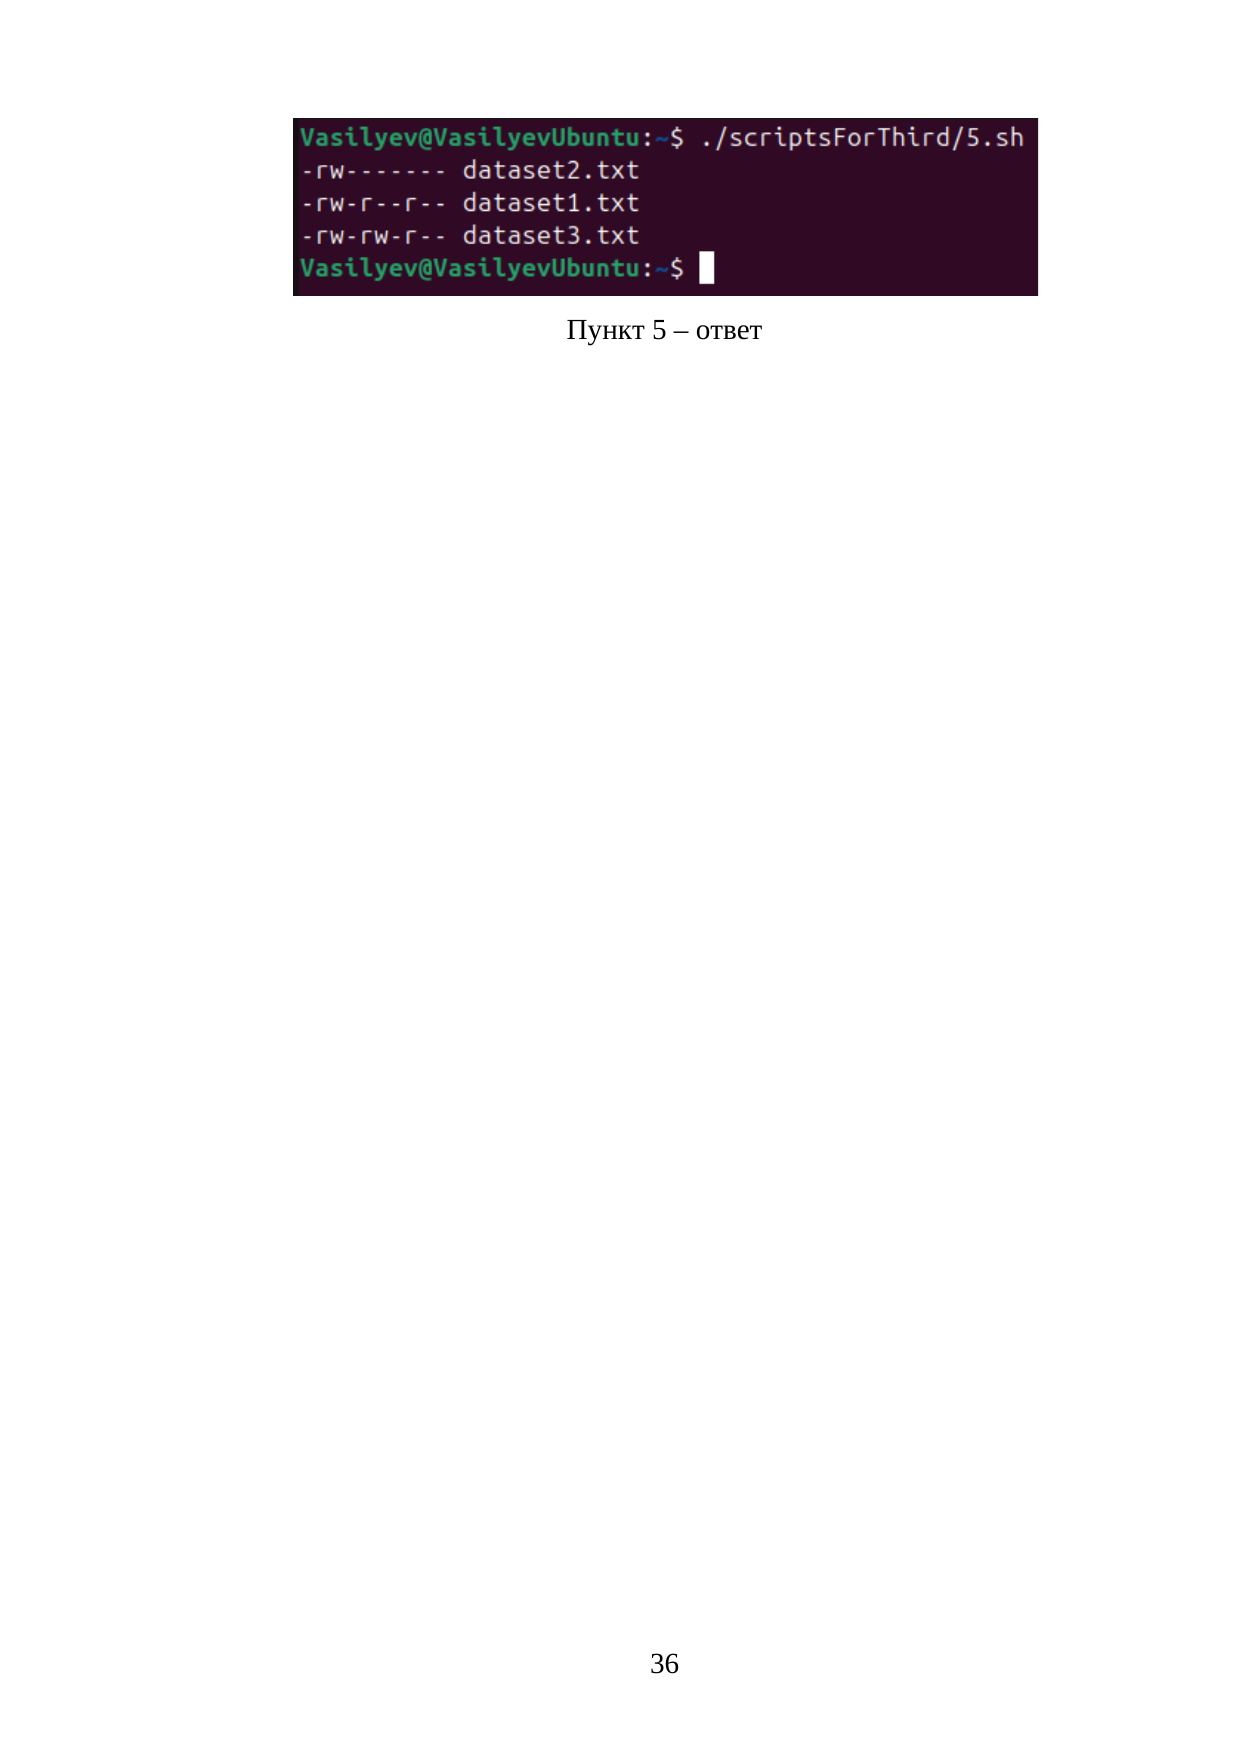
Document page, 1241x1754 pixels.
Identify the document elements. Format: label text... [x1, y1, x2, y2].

picture [293, 118, 1039, 296]
text Пункт 5 – ответ [177, 312, 1152, 346]
